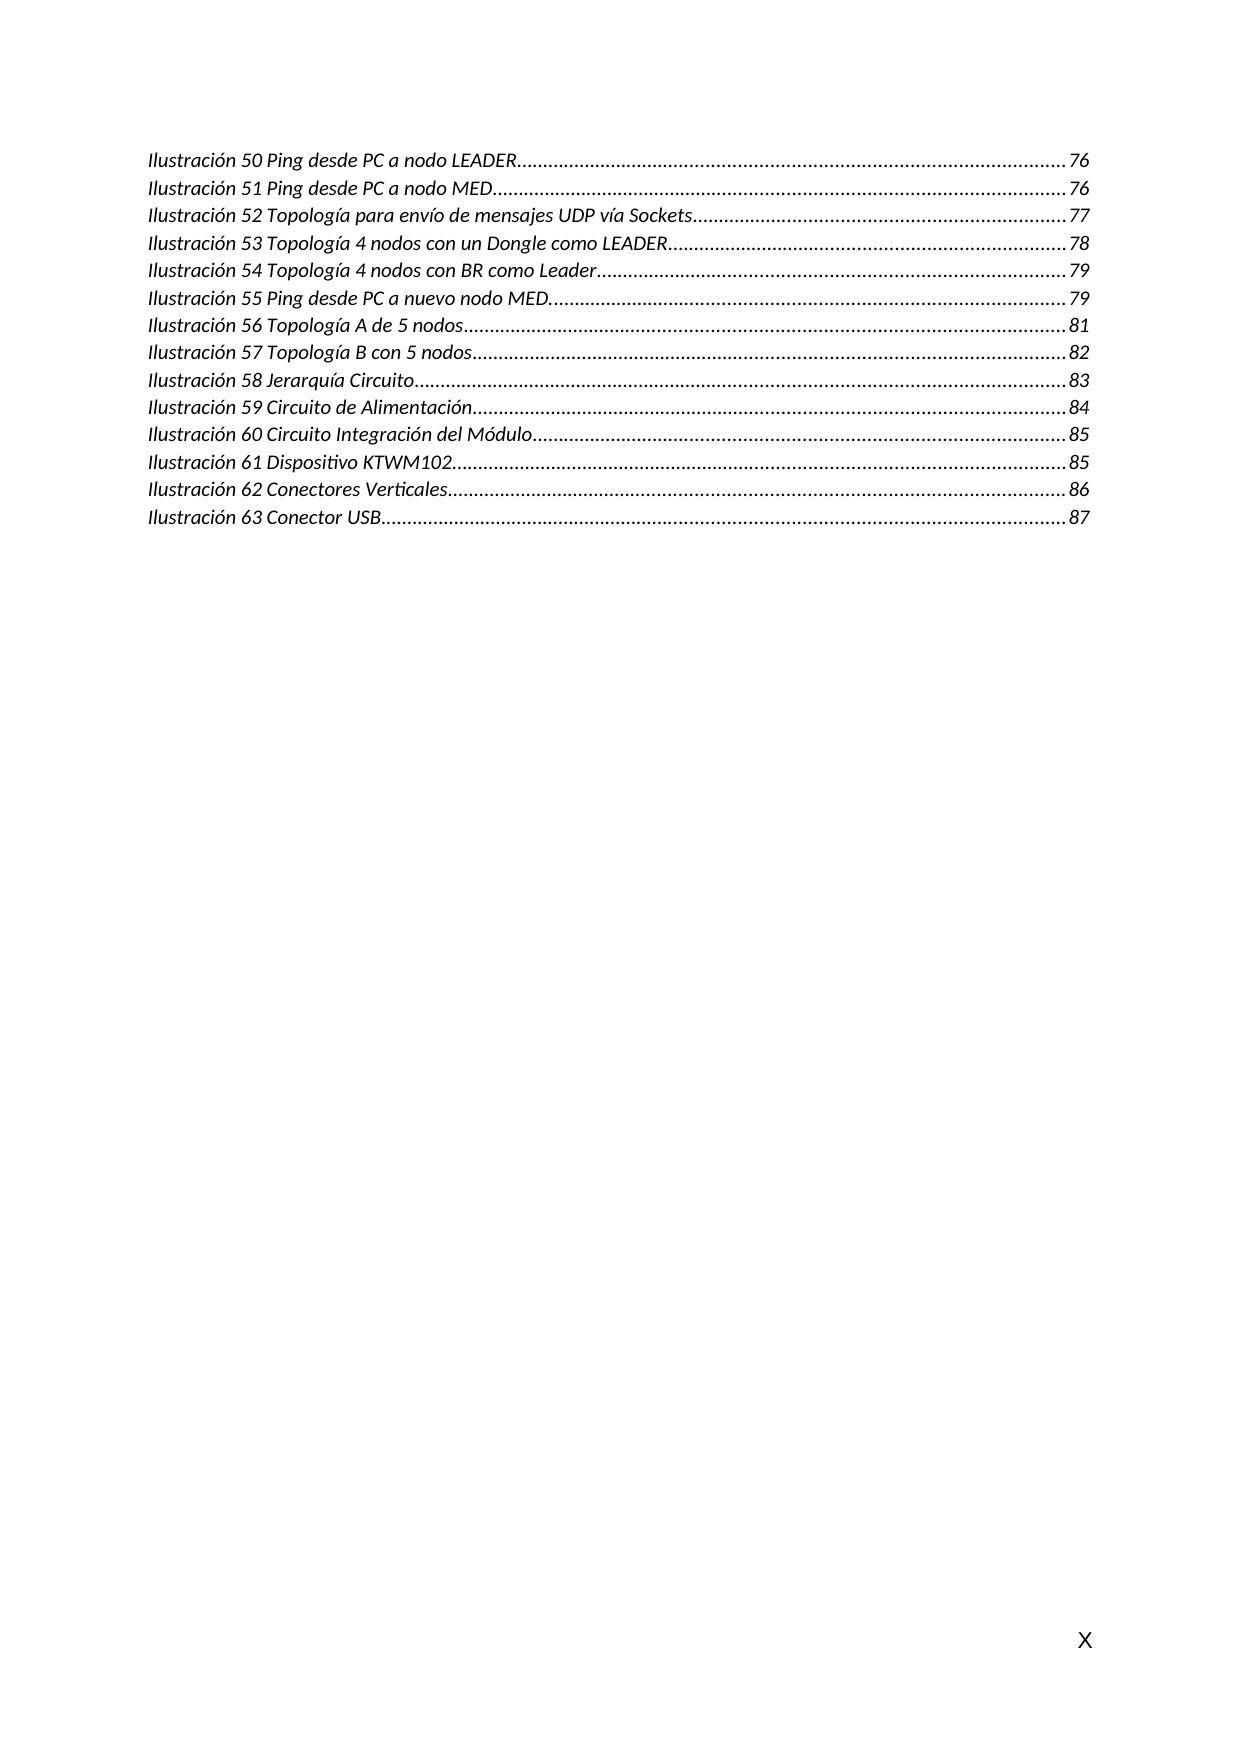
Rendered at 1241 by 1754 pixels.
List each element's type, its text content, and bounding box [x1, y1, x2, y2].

text Ilustración 61 Dispositivo KTWM102 85 [148, 449, 1092, 474]
text Ilustración 58 Jerarquía Circuito 83 [148, 367, 1092, 392]
text Ilustración 55 Ping desde PC a nuevo nodo MED. 79 [148, 285, 1092, 310]
text Ilustración 56 Topología A de 5 nodos 81 [148, 312, 1092, 337]
text Ilustración 57 Topología B con 5 nodos 82 [148, 339, 1092, 365]
text Ilustración 62 Conectores Verticales 86 [148, 476, 1092, 502]
text Ilustración 60 Circuito Integración del Módulo 85 [148, 422, 1092, 447]
text Ilustración 59 Circuito de Alimentación 84 [148, 394, 1092, 420]
text Ilustración 63 Conector USB 87 [148, 504, 1092, 529]
text Ilustración 54 Topología 4 nodos con BR como Leader 79 [148, 257, 1092, 283]
text Ilustración 50 Ping desde PC a nodo LEADER 76 [148, 148, 1092, 173]
text Ilustración 52 Topología para envío de mensajes UDP vía Sockets 77 [148, 202, 1092, 228]
text Ilustración 53 Topología 4 nodos con un Dongle como LEADER 78 [148, 230, 1092, 255]
text Ilustración 51 Ping desde PC a nodo MED 76 [148, 175, 1092, 201]
